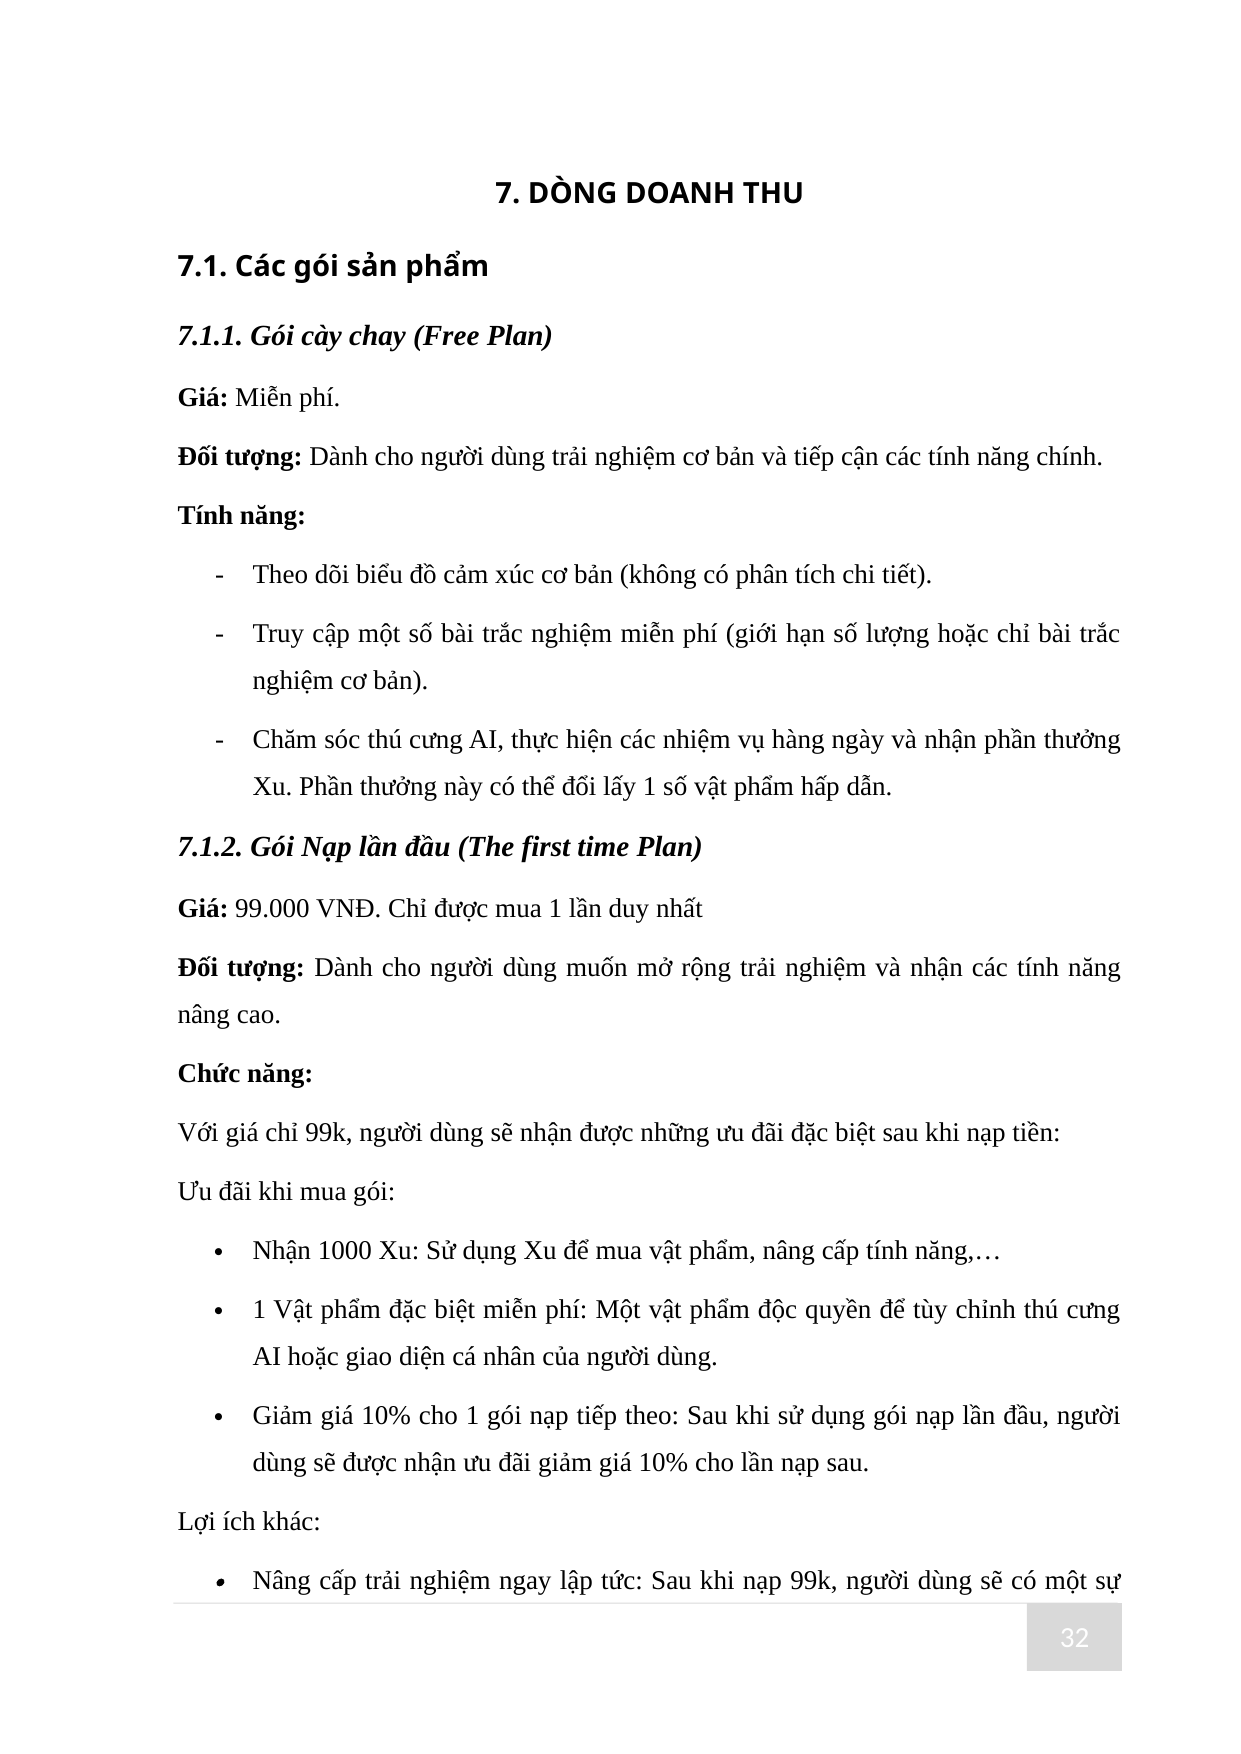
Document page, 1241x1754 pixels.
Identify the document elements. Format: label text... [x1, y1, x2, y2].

list Theo dõi biểu đồ cảm xúc cơ bản (không có phân tích chi tiết). [215, 558, 1122, 589]
text Ưu đãi khi mua gói: [177, 1175, 1122, 1206]
text Lợi ích khác: [177, 1505, 1122, 1536]
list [215, 1564, 1122, 1596]
subtitle 7.1. Các gói sản phẩm [177, 245, 1122, 285]
list 1 Vật phẩm đặc biệt miễn phí: Một vật phẩm độc quyền để tùy chỉnh thú cưng AI hoặc giao diện cá nhân của người dùng. [215, 1293, 1122, 1371]
list Nhận 1000 Xu: Sử dụng Xu để mua vật phẩm, nâng cấp tính năng,… [215, 1234, 1122, 1266]
text Chức năng: [177, 1057, 1122, 1088]
subtitle 7. DÒNG DOANH THU [177, 173, 1122, 212]
list Chăm sóc thú cưng AI, thực hiện các nhiệm vụ hàng ngày và nhận phần thưởng Xu. Phần thưởng này có thể đổi lấy 1 số vật phẩm hấp dẫn. [215, 723, 1122, 801]
text Đối tượng: Dành cho người dùng trải nghiệm cơ bản và tiếp cận các tính năng chính. [177, 440, 1122, 471]
text Giá: 99.000 VNĐ. Chỉ được mua 1 lần duy nhất [177, 892, 1122, 923]
list Giảm giá 10% cho 1 gói nạp tiếp theo: Sau khi sử dụng gói nạp lần đầu, người dùng sẽ được nhận ưu đãi giảm giá 10% cho lần nạp sau. [215, 1399, 1122, 1477]
text Với giá chỉ 99k, người dùng sẽ nhận được những ưu đãi đặc biệt sau khi nạp tiền: [177, 1116, 1122, 1147]
list Truy cập một số bài trắc nghiệm miễn phí (giới hạn số lượng hoặc chỉ bài trắc nghiệm cơ bản). [215, 617, 1122, 695]
text Đối tượng: Dành cho người dùng muốn mở rộng trải nghiệm và nhận các tính năng nâng cao. [177, 951, 1122, 1029]
text Tính năng: [177, 499, 1122, 530]
subtitle 7.1.1. Gói cày chay (Free Plan) [177, 318, 1122, 351]
text Giá: Miễn phí. [177, 381, 1122, 412]
subtitle 7.1.2. Gói Nạp lần đầu (The first time Plan) [177, 829, 1122, 863]
